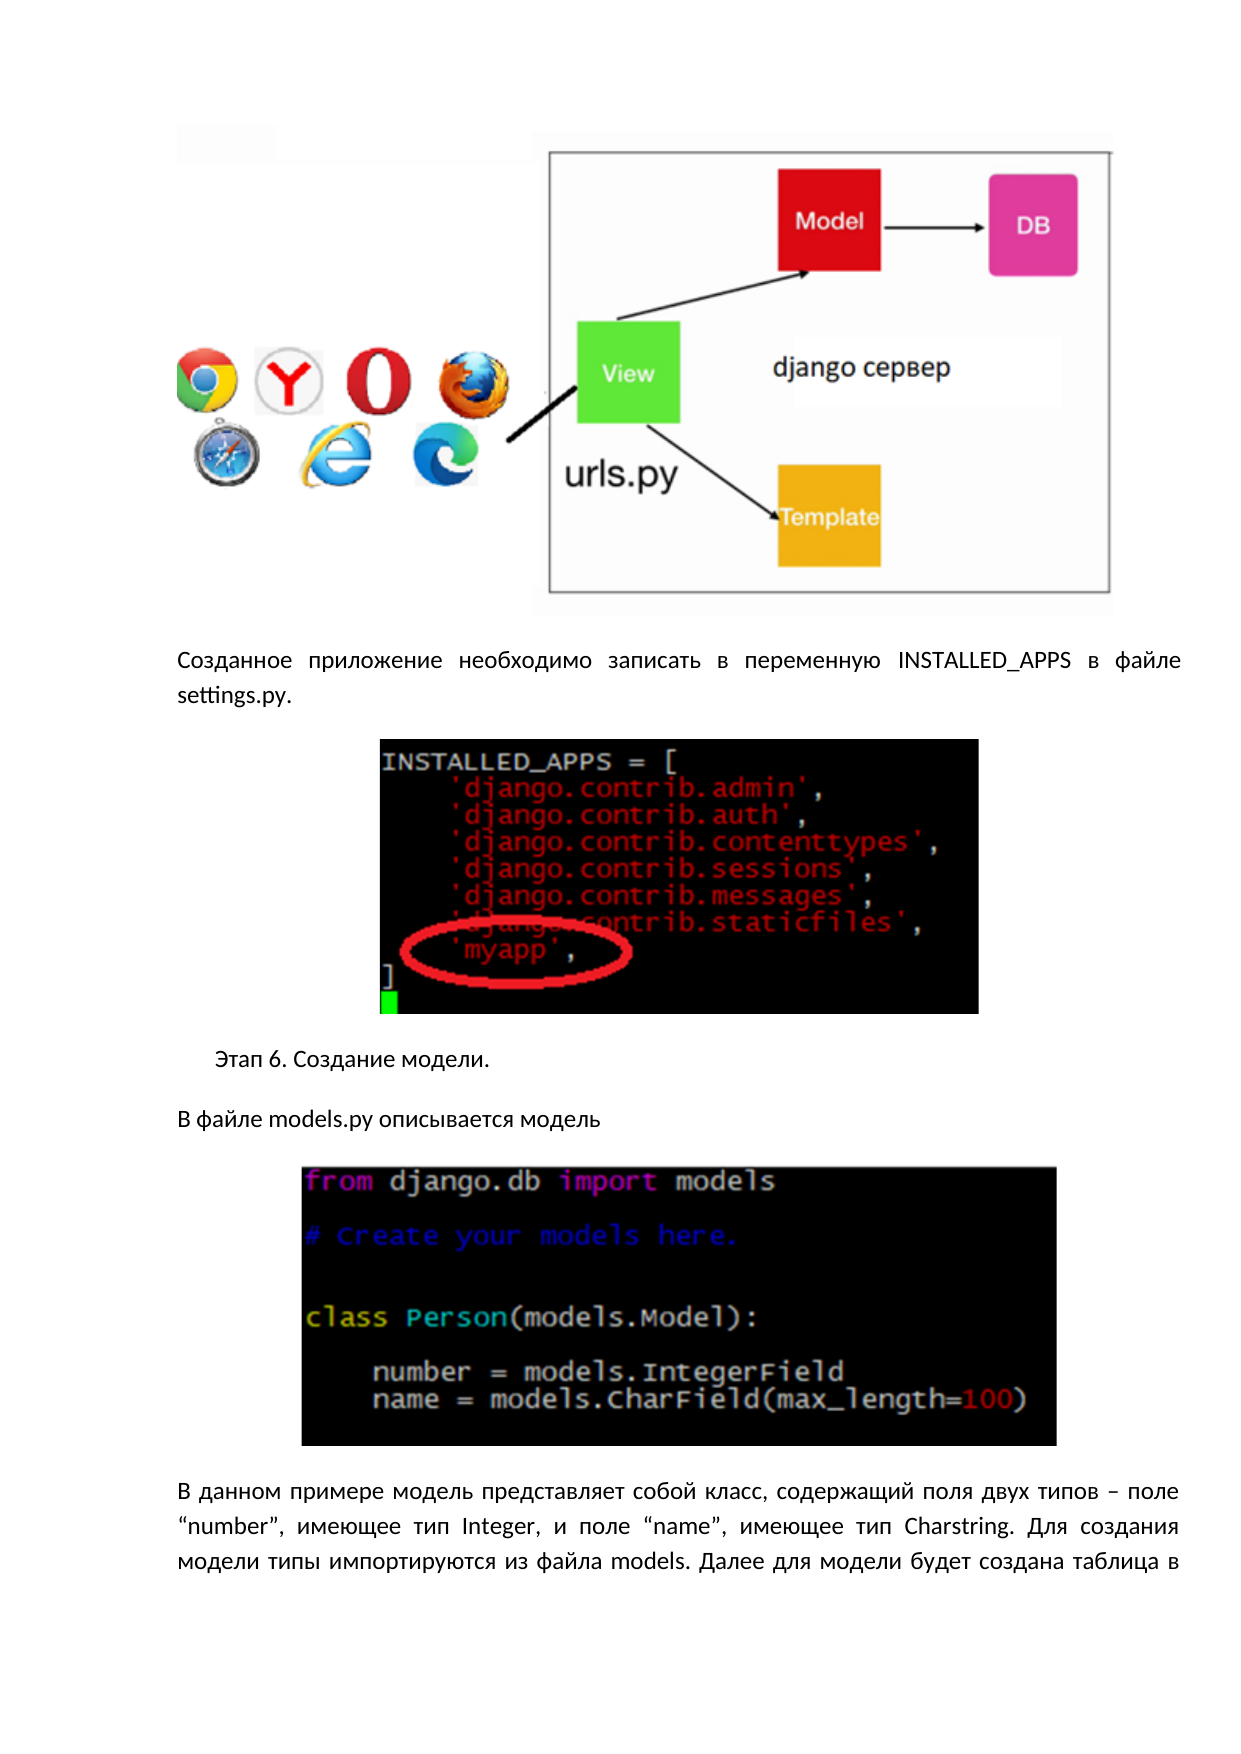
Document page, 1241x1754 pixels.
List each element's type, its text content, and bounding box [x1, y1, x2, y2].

picture [177, 118, 1126, 615]
picture [379, 739, 979, 1014]
text Созданное приложение необходимо записать в переменную INSTALLED_APPS в файле settings.py. [177, 644, 1181, 710]
picture [301, 1163, 1057, 1446]
text В файле models.py описывается модель [177, 1103, 1181, 1134]
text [177, 1475, 1181, 1576]
text Этап 6. Создание модели. [214, 1043, 1181, 1074]
